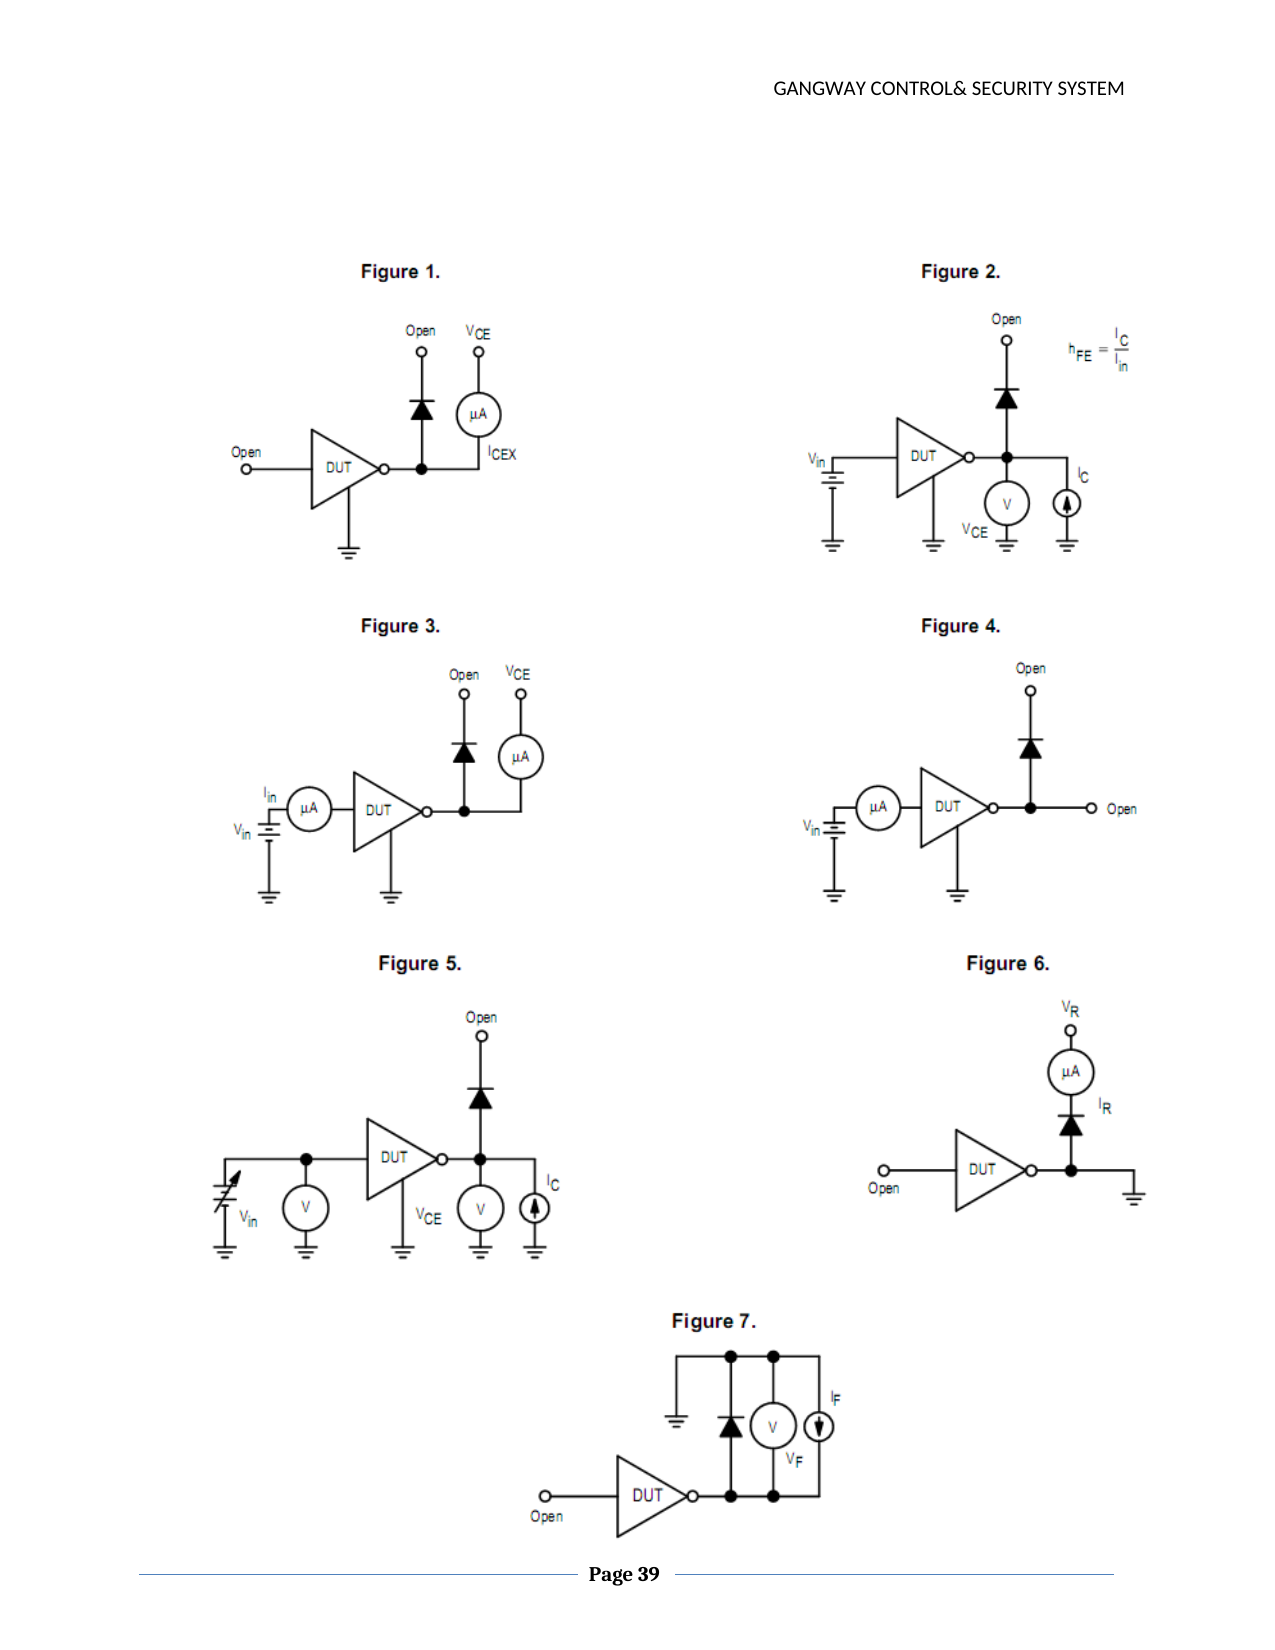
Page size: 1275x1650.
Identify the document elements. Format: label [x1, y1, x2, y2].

picture [198, 250, 1175, 1554]
